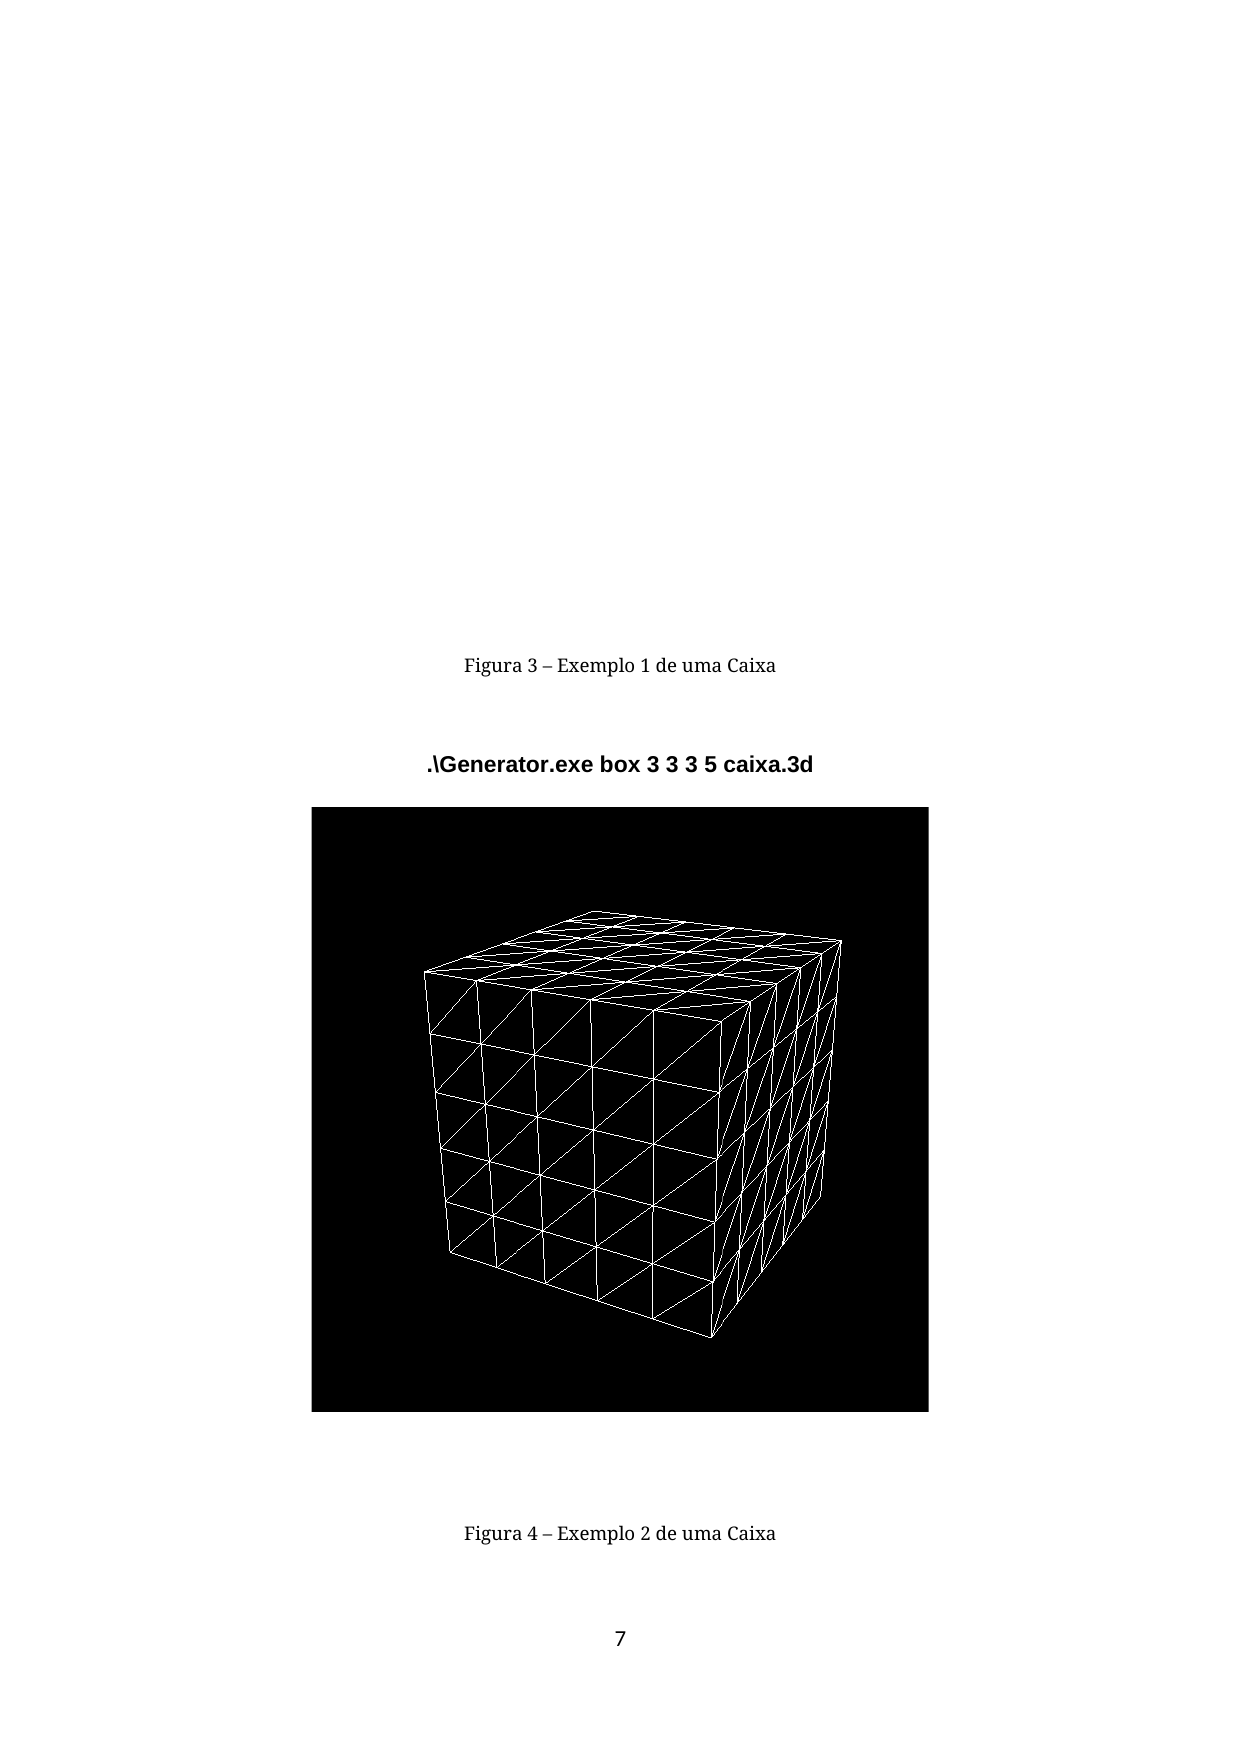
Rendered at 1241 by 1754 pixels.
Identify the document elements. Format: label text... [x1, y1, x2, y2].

picture [311, 807, 929, 1412]
text .\Generator.exe box 3 3 3 5 caixa.3d [177, 751, 1063, 778]
